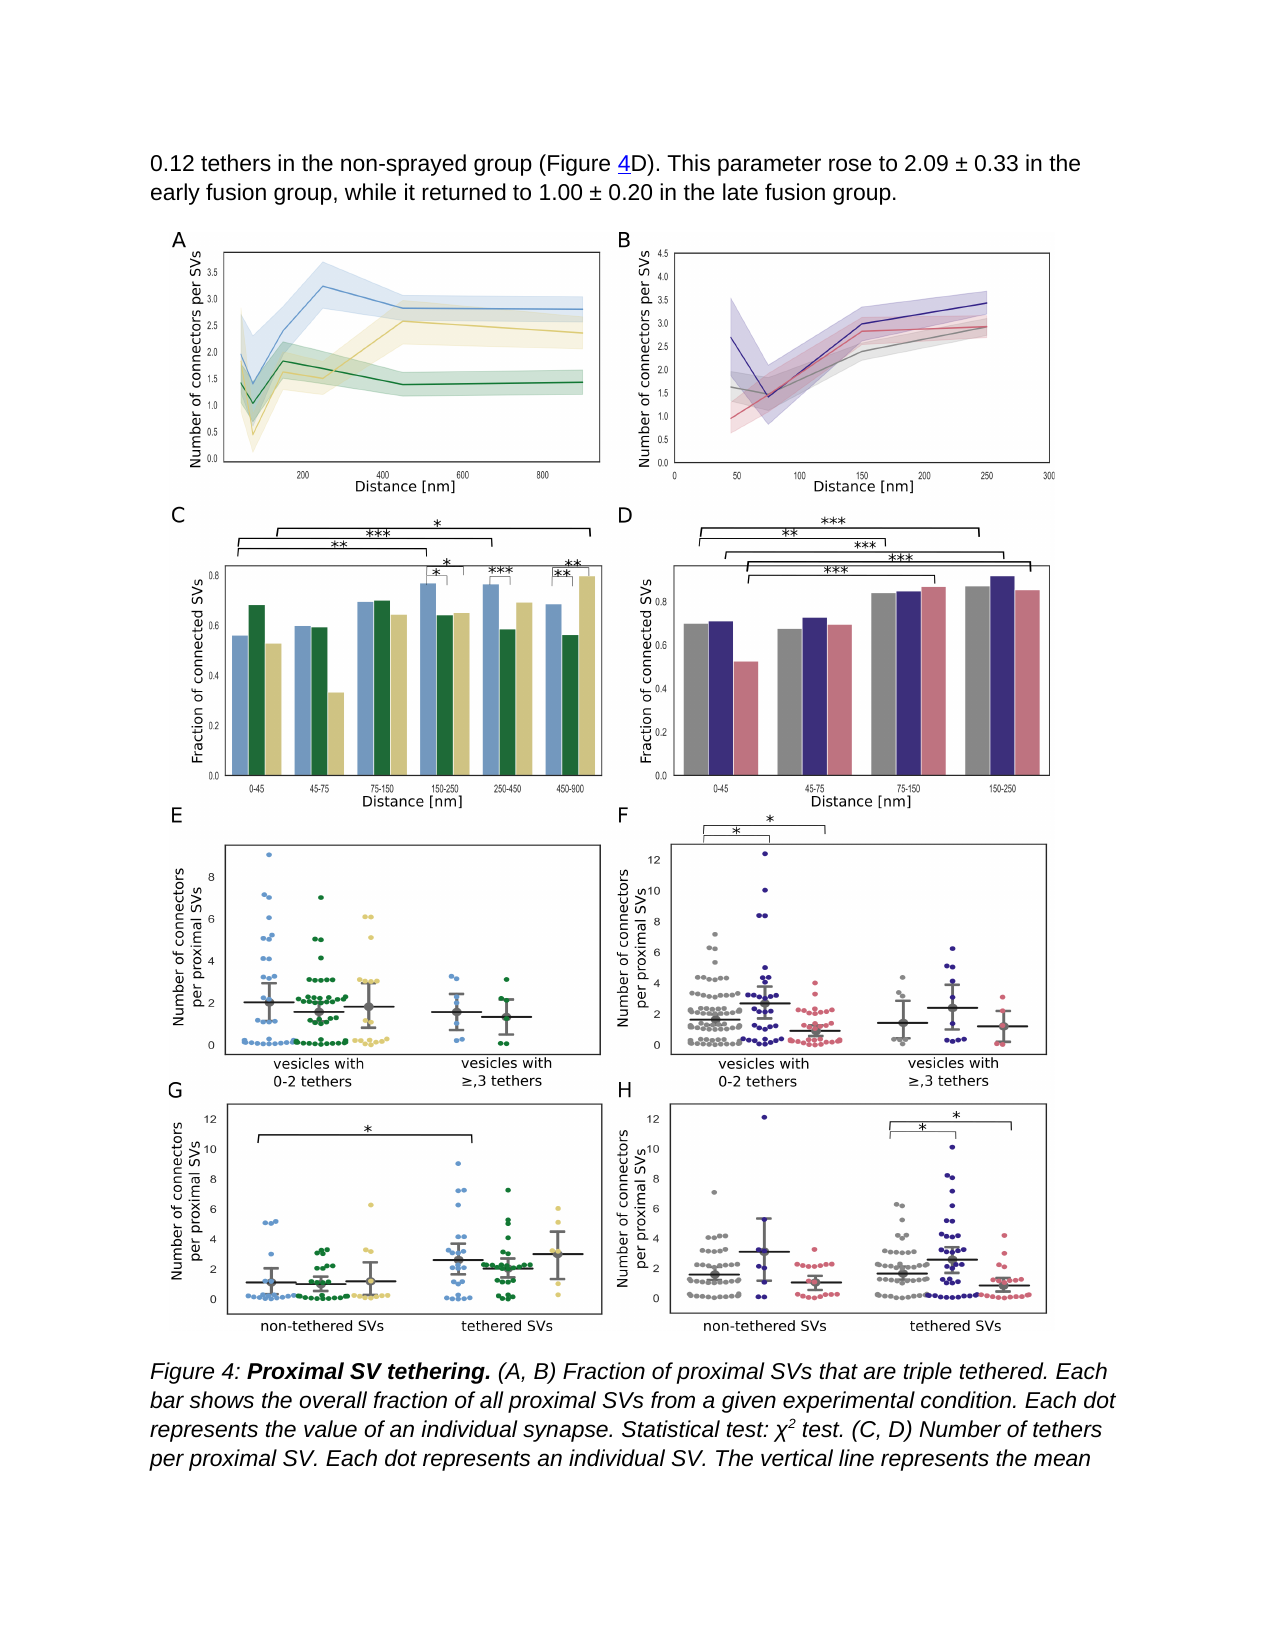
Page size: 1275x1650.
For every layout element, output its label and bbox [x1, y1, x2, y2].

text [150, 1358, 1125, 1471]
text [150, 150, 1125, 205]
picture [168, 232, 1055, 1331]
